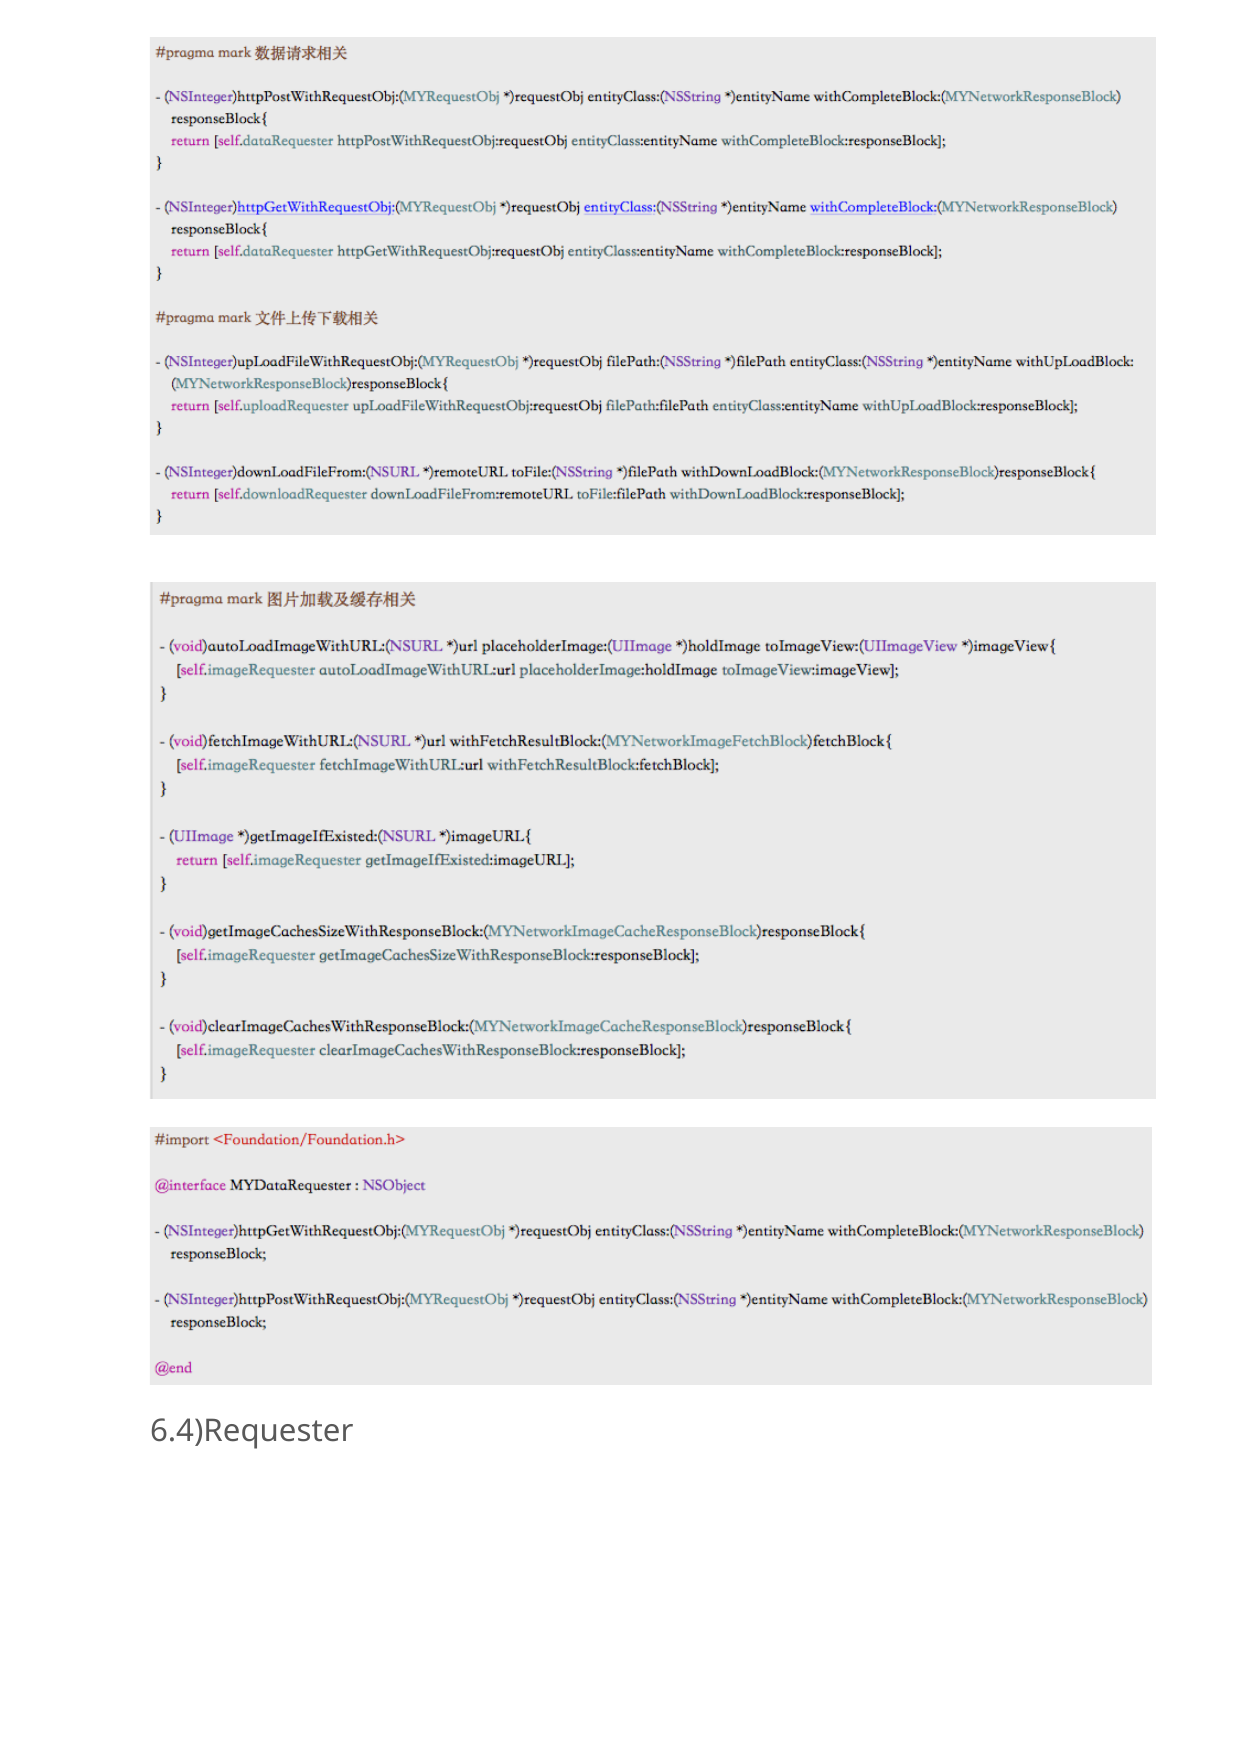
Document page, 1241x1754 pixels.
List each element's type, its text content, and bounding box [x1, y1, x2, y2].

picture [149, 1127, 1152, 1385]
list 6.4)Requester [150, 1407, 1202, 1451]
picture [149, 582, 1156, 1099]
picture [149, 37, 1156, 535]
